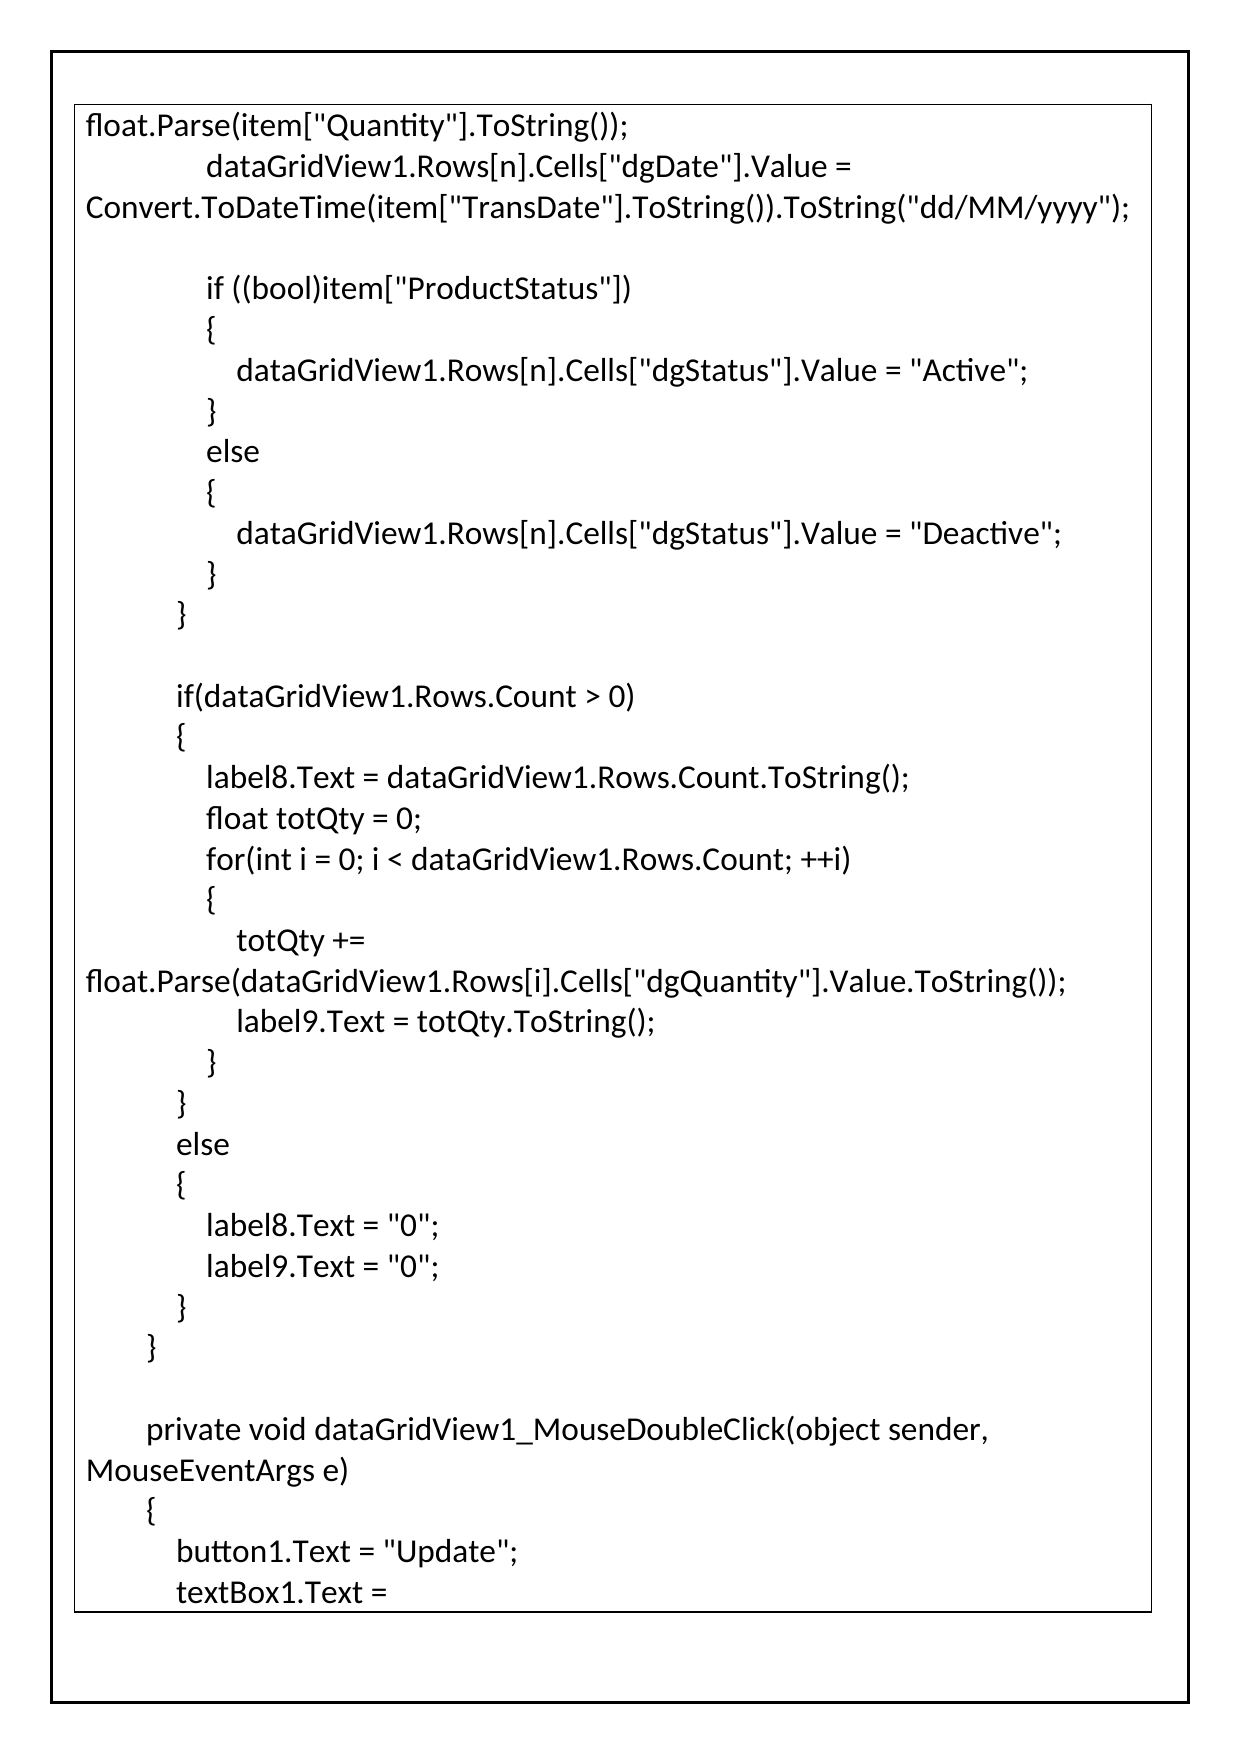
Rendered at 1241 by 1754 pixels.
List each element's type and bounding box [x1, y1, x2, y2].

table_header [75, 105, 1151, 1611]
